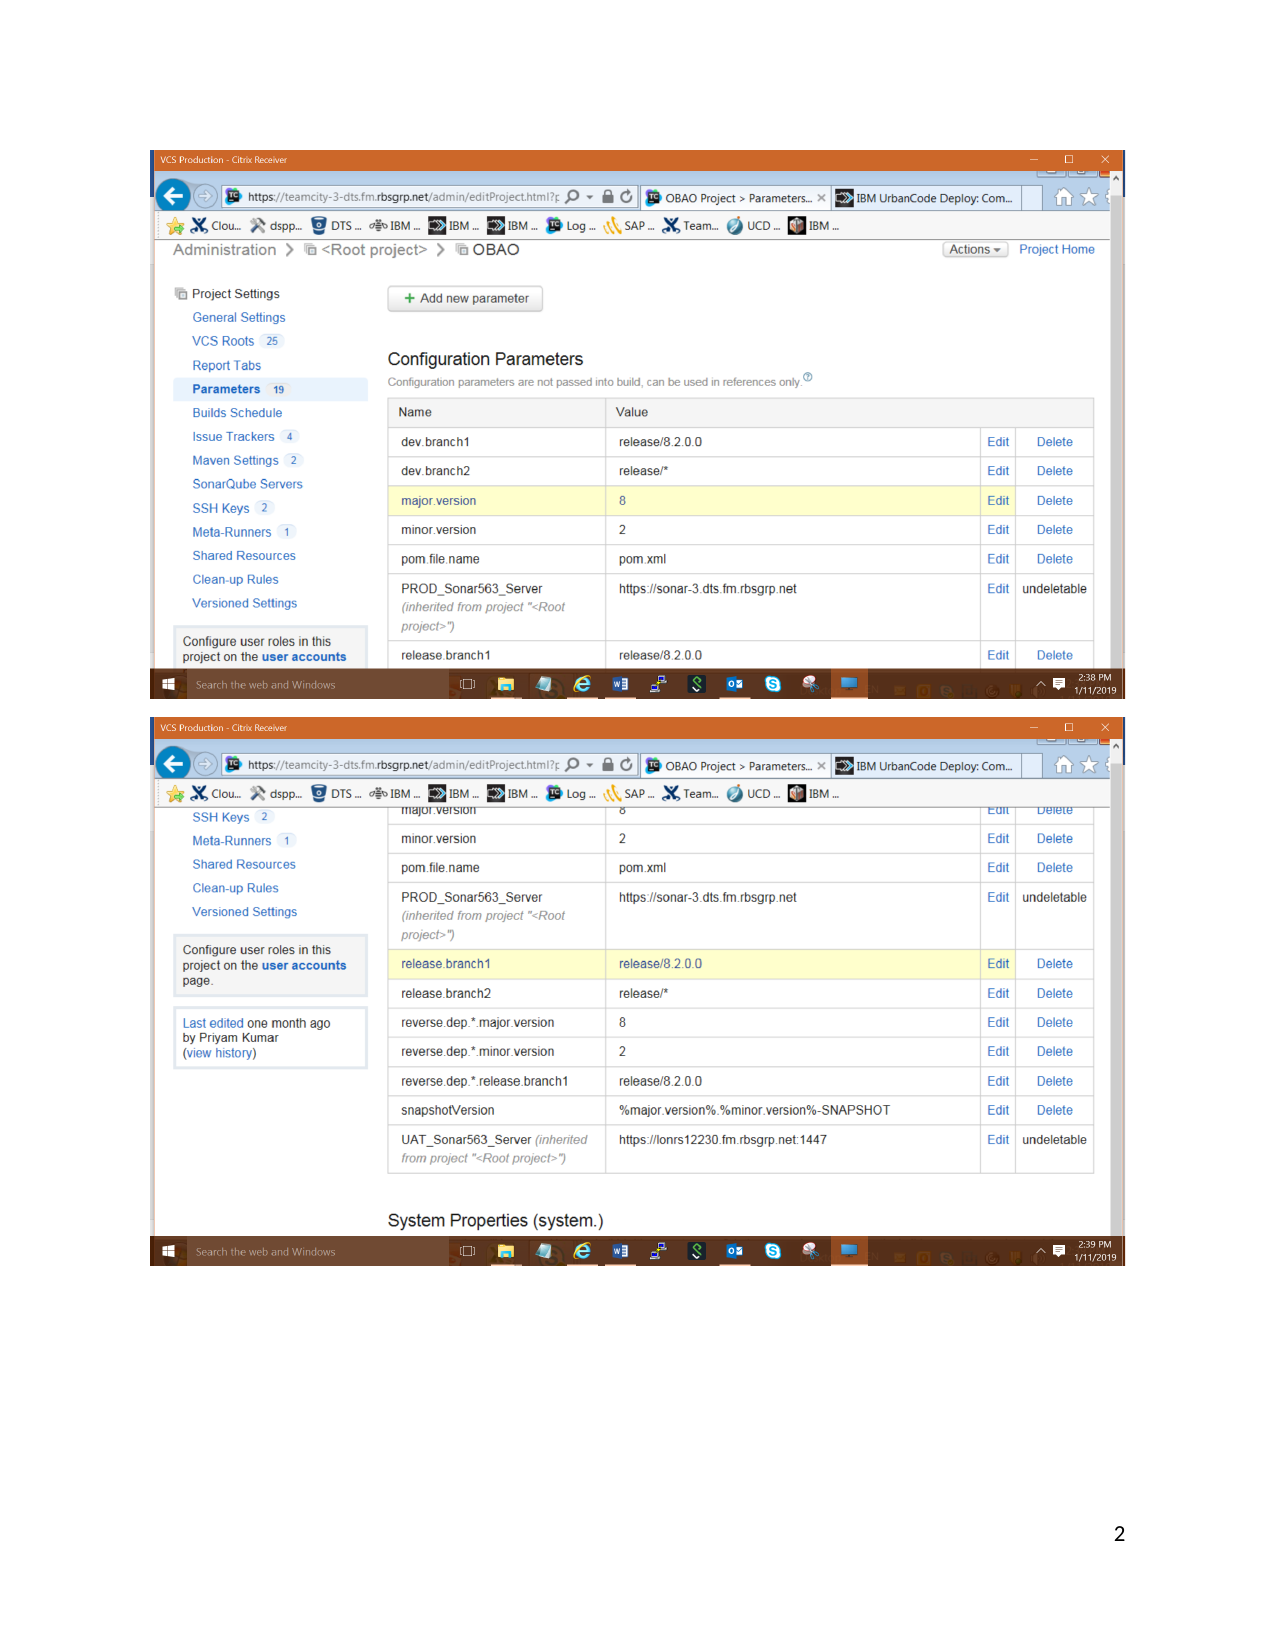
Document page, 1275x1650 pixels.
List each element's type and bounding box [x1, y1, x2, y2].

picture [150, 150, 1125, 699]
picture [150, 717, 1125, 1266]
